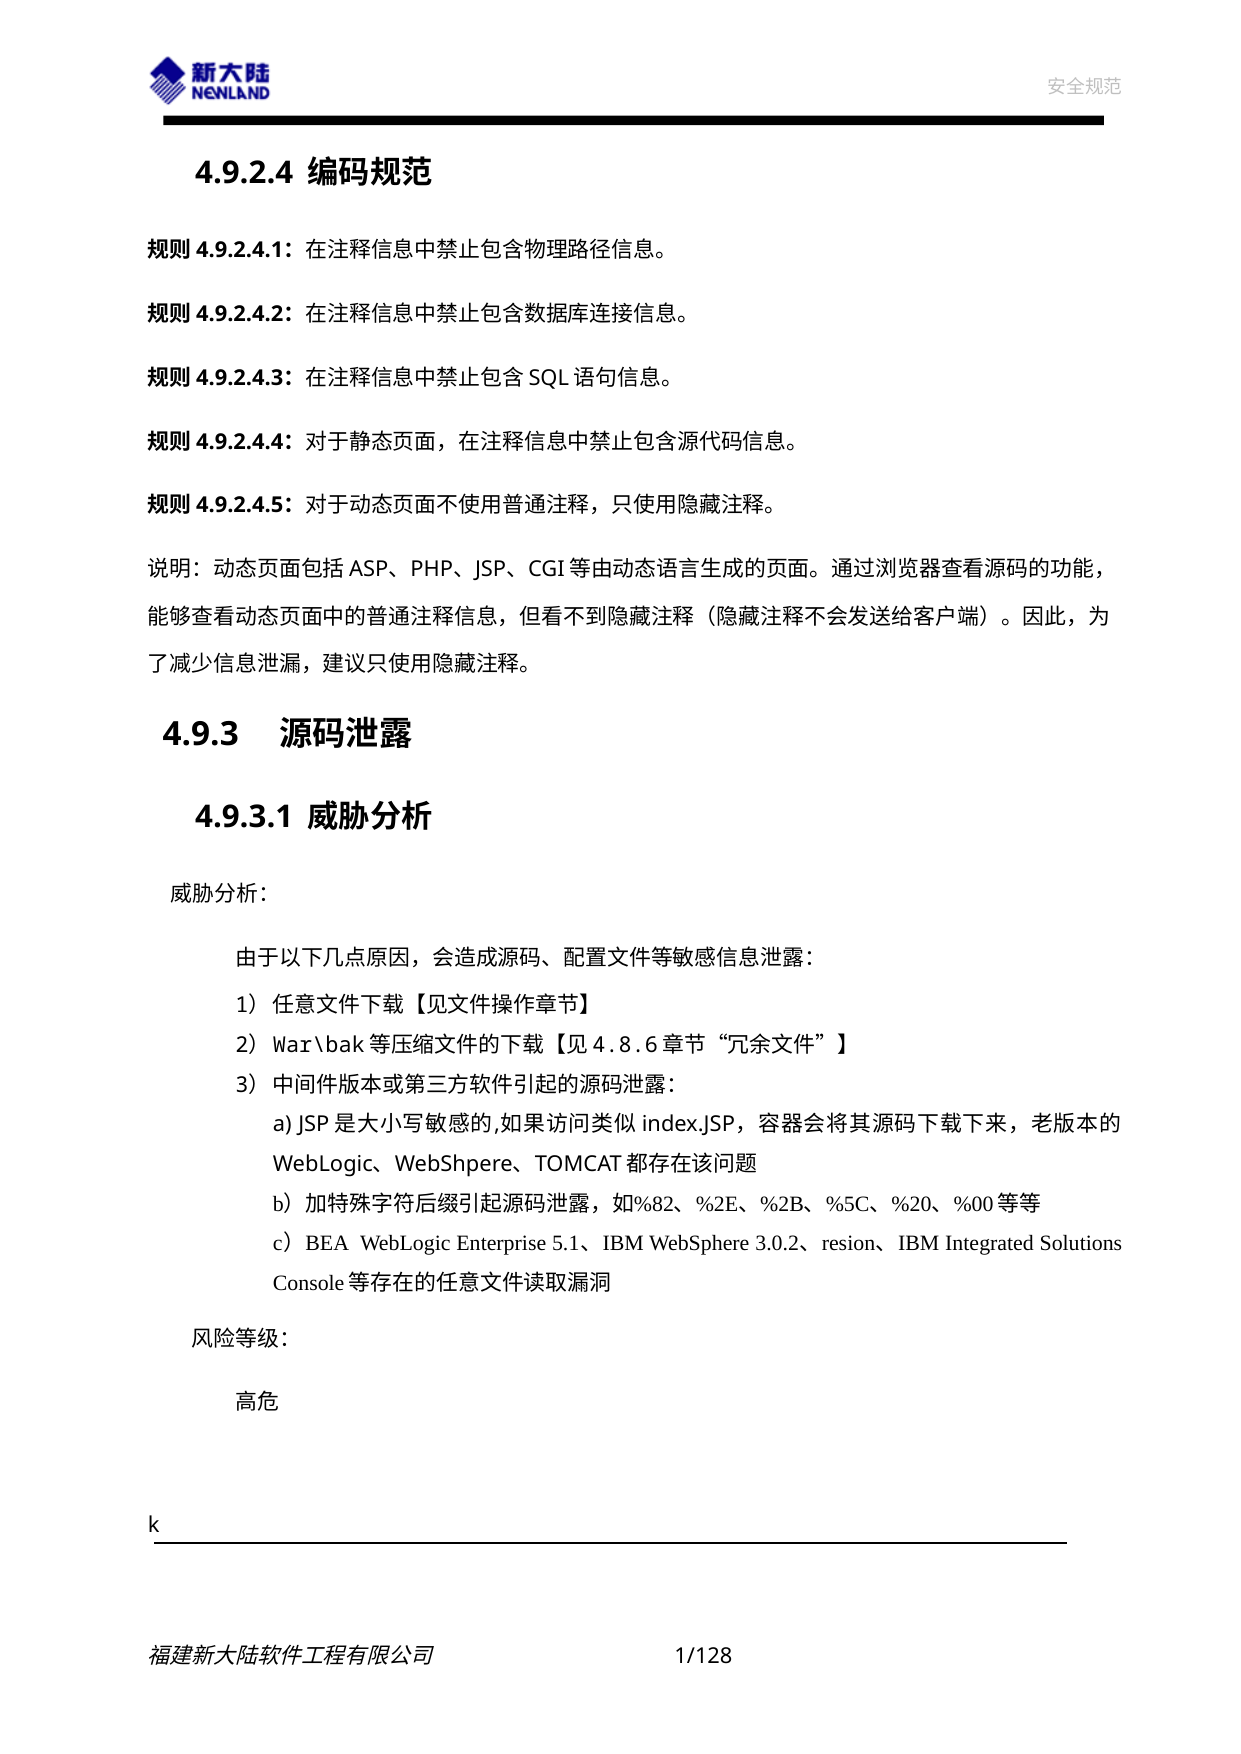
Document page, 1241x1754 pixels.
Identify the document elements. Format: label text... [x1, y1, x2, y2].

text 规则4.9.2.4.1：在注释信息中禁止包含物理路径信息。 [148, 232, 1122, 264]
list a) JSP是大小写敏感的,如果访问类似index.JSP，容器会将其源码下载下来，老版本的WebLogic、WebShpere、TOMCAT都存在该问题 [273, 1106, 1122, 1178]
list War\bak等压缩文件的下载【见4.8.6章节“冗余文件”】 [235, 1027, 1122, 1059]
list 中间件版本或第三方软件引起的源码泄露： [235, 1067, 1122, 1098]
text 威胁分析： [148, 876, 1122, 908]
text 规则4.9.2.4.2：在注释信息中禁止包含数据库连接信息。 [148, 296, 1122, 328]
text 高危 [148, 1384, 1122, 1416]
list b）加特殊字符后缀引起源码泄露，如%82、%2E、%2B、%5C、%20、%00等等 [273, 1186, 1122, 1217]
list c）BEA WebLogic Enterprise 5.1、IBM WebSphere 3.0.2、resion、IBM Integrated Solutions Console等存在的任意文件读取漏洞 [273, 1225, 1122, 1296]
text 说明：动态页面包括ASP、PHP、JSP、CGI等由动态语言生成的页面。通过浏览器查看源码的功能，能够查看动态页面中的普通注释信息，但看不到隐藏注释（隐藏注释不会发送给客户端）。因此，为了减少信息泄漏，建议只使用隐藏注释。 [148, 551, 1122, 678]
subtitle 威胁分析 [195, 792, 1122, 837]
text 规则4.9.2.4.4：对于静态页面，在注释信息中禁止包含源代码信息。 [148, 424, 1122, 455]
text 规则4.9.2.4.3：在注释信息中禁止包含SQL语句信息。 [148, 360, 1122, 392]
text 规则4.9.2.4.5：对于动态页面不使用普通注释，只使用隐藏注释。 [148, 487, 1122, 519]
text 风险等级： [148, 1321, 1122, 1352]
subtitle 编码规范 [195, 148, 1122, 193]
list 任意文件下载【见文件操作章节】 [235, 987, 1122, 1019]
text 由于以下几点原因，会造成源码、配置文件等敏感信息泄露： [191, 940, 1122, 971]
subtitle 源码泄露 [162, 706, 1122, 755]
picture [147, 55, 273, 107]
